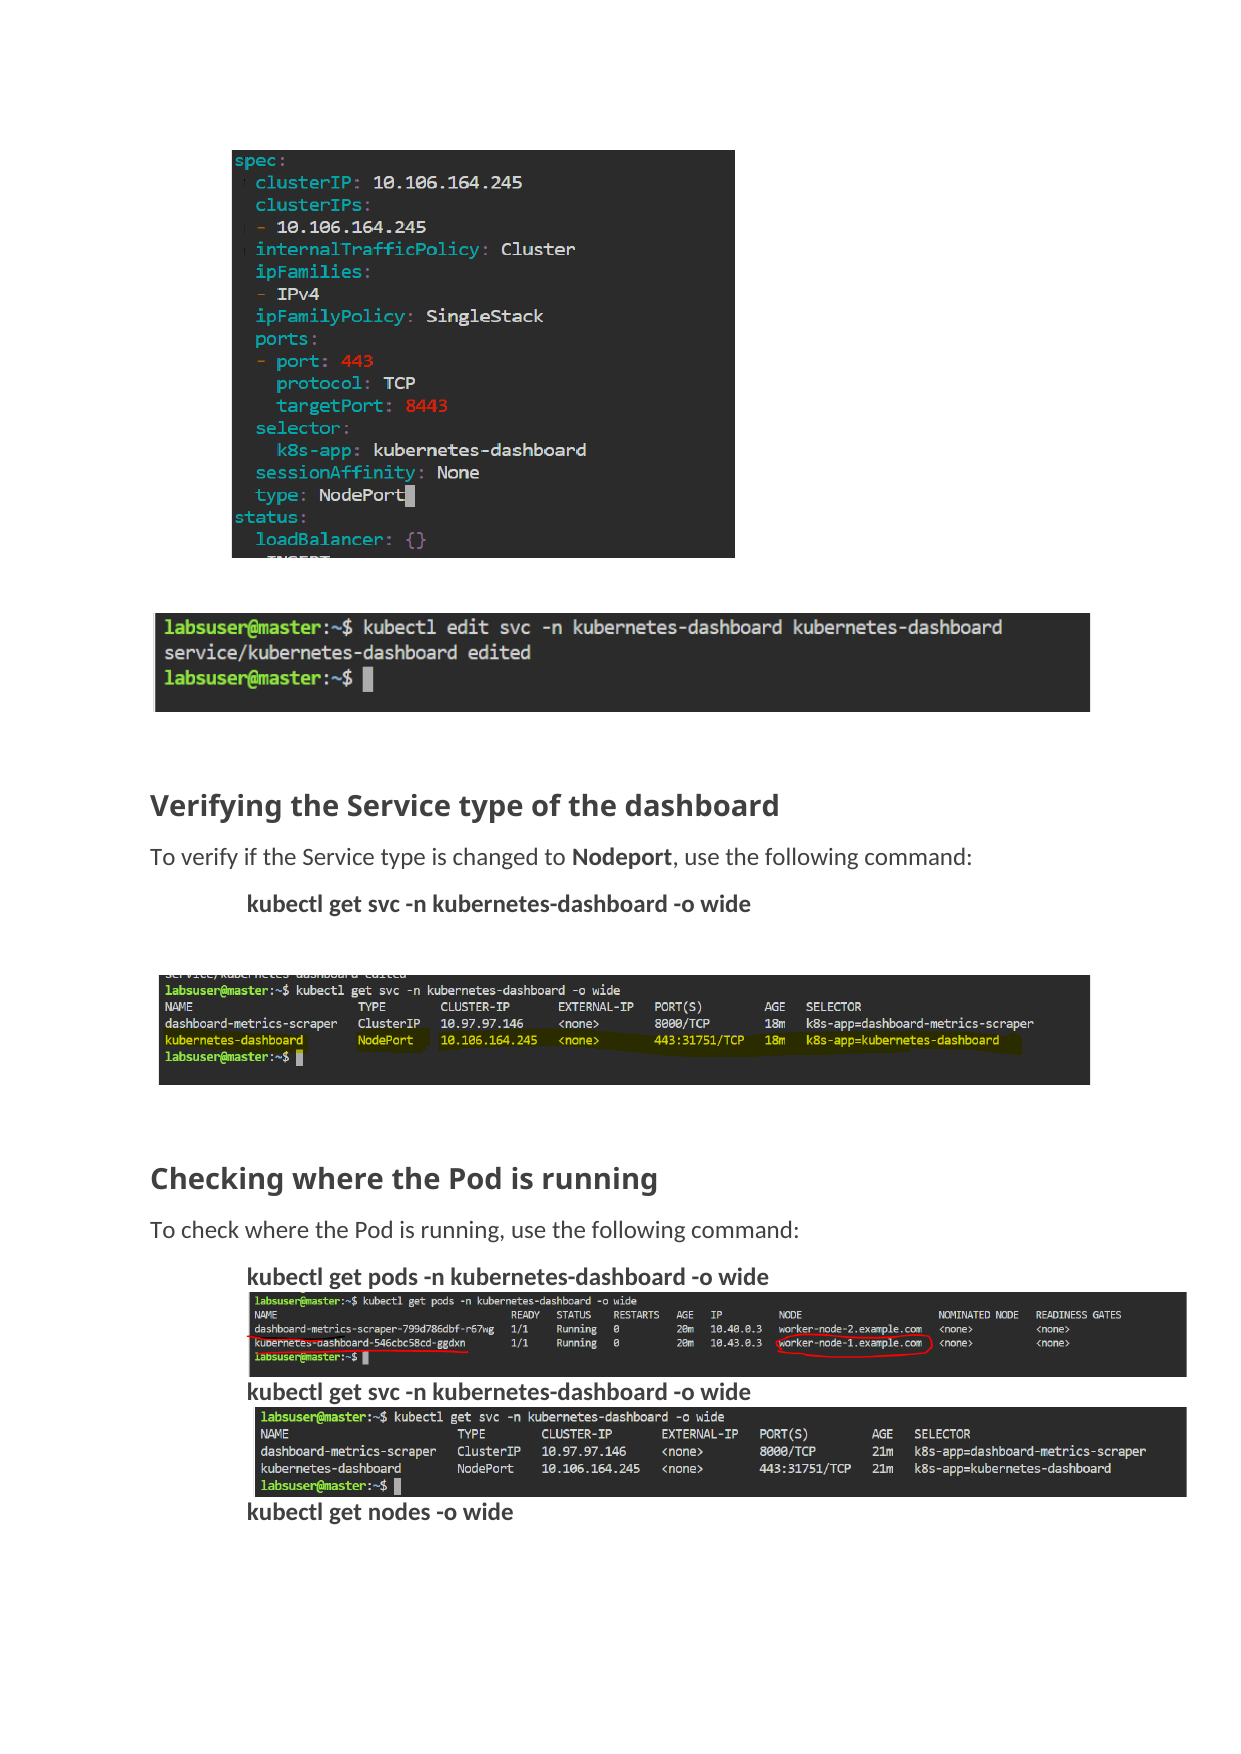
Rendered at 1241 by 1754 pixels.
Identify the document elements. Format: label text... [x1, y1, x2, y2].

picture [150, 975, 1091, 1085]
text Verifying the Service type of the dashboard [150, 785, 1090, 825]
picture [246, 1292, 1187, 1377]
text To check where the Pod is running, use the following command: [150, 1214, 1090, 1245]
picture [231, 150, 735, 558]
text kubectl get nodes -o wide [172, 1496, 1090, 1527]
list kubectl get pods -n kubernetes-dashboard -o wide [247, 1262, 1090, 1292]
picture [246, 1407, 1187, 1497]
text To verify if the Service type is changed to Nodeport, use the following command: [150, 841, 1090, 872]
picture [150, 613, 1091, 712]
list kubectl get svc -n kubernetes-dashboard -o wide [247, 1377, 1090, 1407]
text Checking where the Pod is running [150, 1158, 1090, 1198]
list kubectl get svc -n kubernetes-dashboard -o wide [247, 889, 1090, 919]
